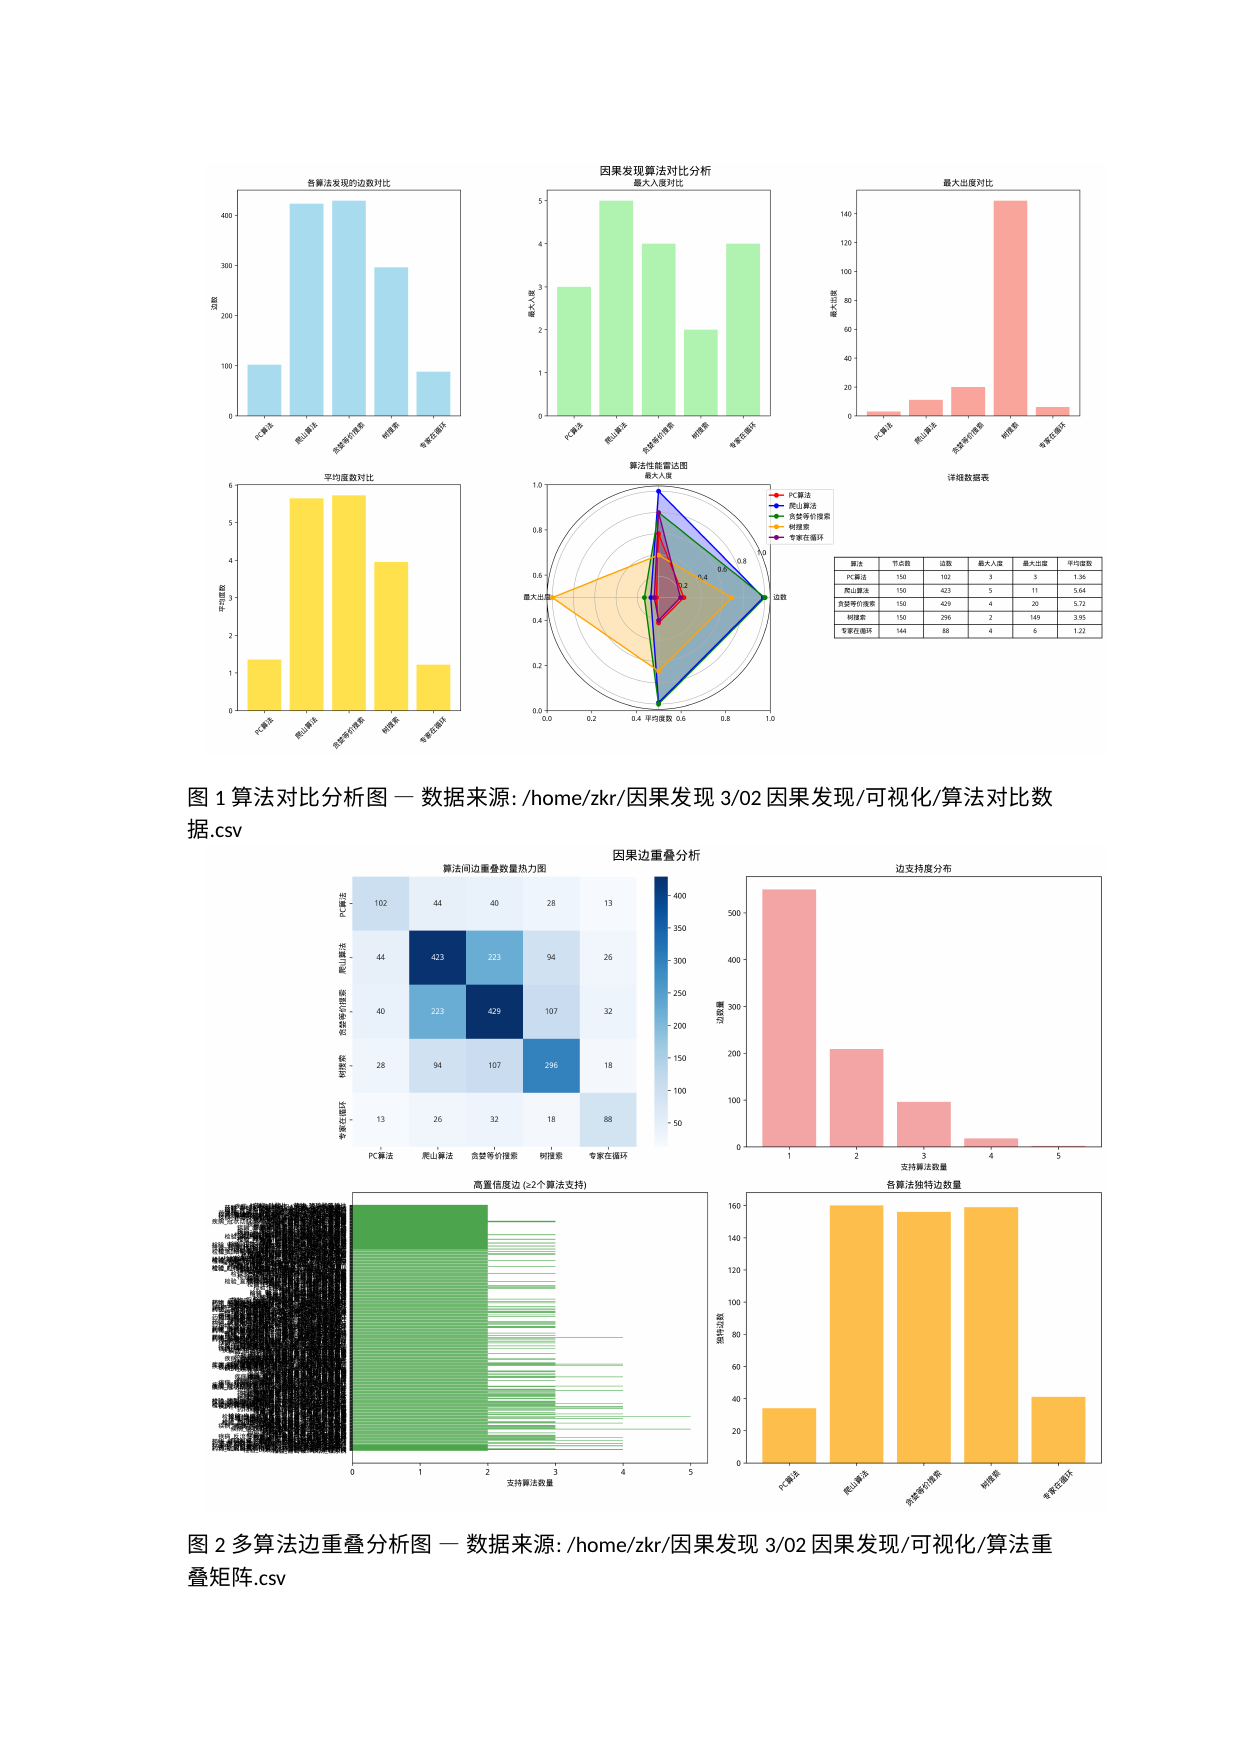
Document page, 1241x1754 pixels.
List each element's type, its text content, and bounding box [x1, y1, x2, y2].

picture [206, 844, 1107, 1513]
picture [206, 162, 1107, 755]
text 图1 算法对比分析图 — 数据来源: /home/zkr/因果发现3/02因果发现/可视化/算法对比数据.csv [187, 779, 1053, 844]
text 图2 多算法边重叠分析图 — 数据来源: /home/zkr/因果发现3/02因果发现/可视化/算法重叠矩阵.csv [187, 1527, 1053, 1592]
